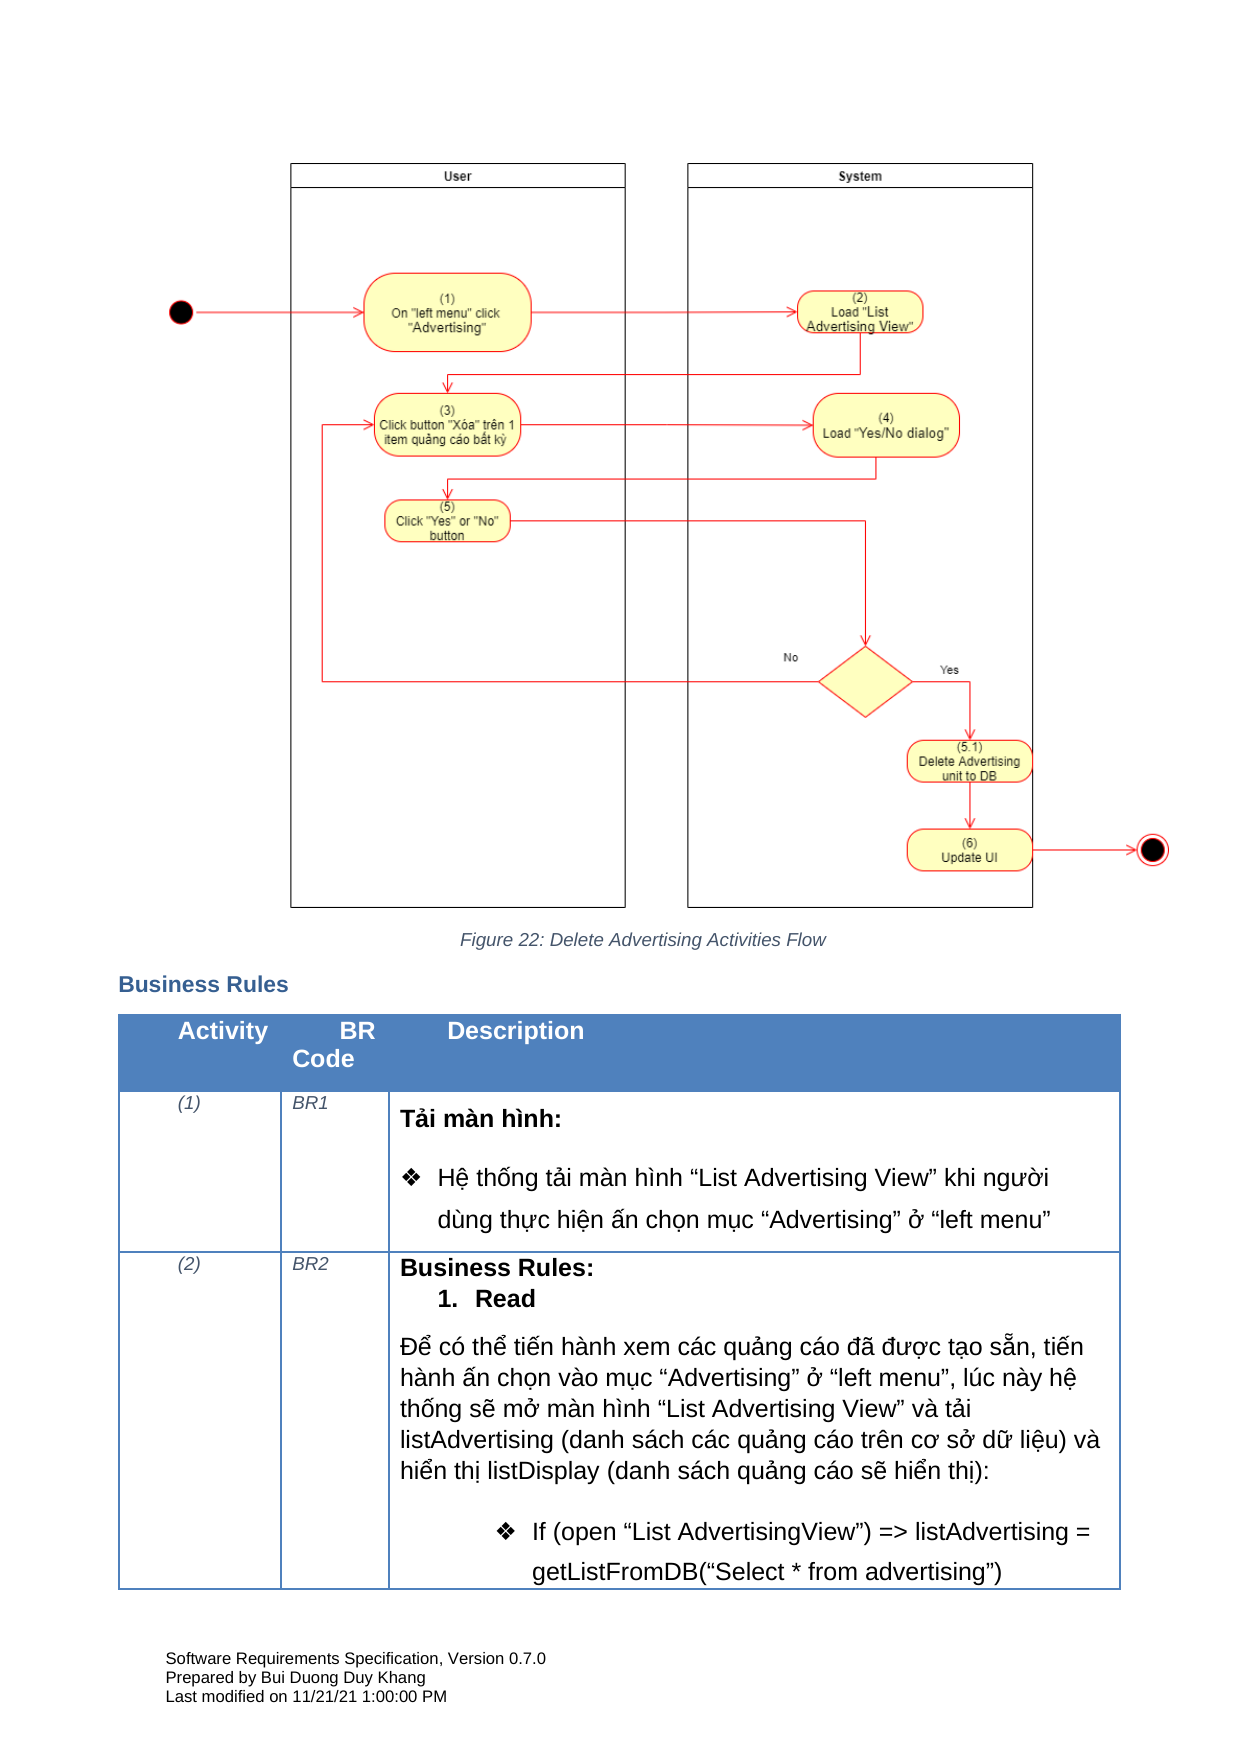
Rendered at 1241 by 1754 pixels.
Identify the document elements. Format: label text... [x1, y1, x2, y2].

table_header Activity [120, 1016, 280, 1090]
table_header BR Code [282, 1016, 388, 1090]
table_header Description [390, 1016, 1119, 1090]
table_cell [390, 1253, 1119, 1588]
picture [165, 163, 1169, 908]
text Figure 22: Delete Advertising Activities Flow [118, 928, 1122, 950]
table_cell BR1 [282, 1092, 388, 1251]
table_cell BR2 [282, 1253, 388, 1588]
table_cell (2) [120, 1253, 280, 1588]
table_cell Tải màn hình: Hệ thống tải màn hình “List Advertising View” khi người dùng thực hiện ấn chọn mục “Advertising” ở “left menu” [390, 1092, 1119, 1251]
table_cell (1) [120, 1092, 280, 1251]
subtitle Business Rules [118, 971, 1122, 997]
